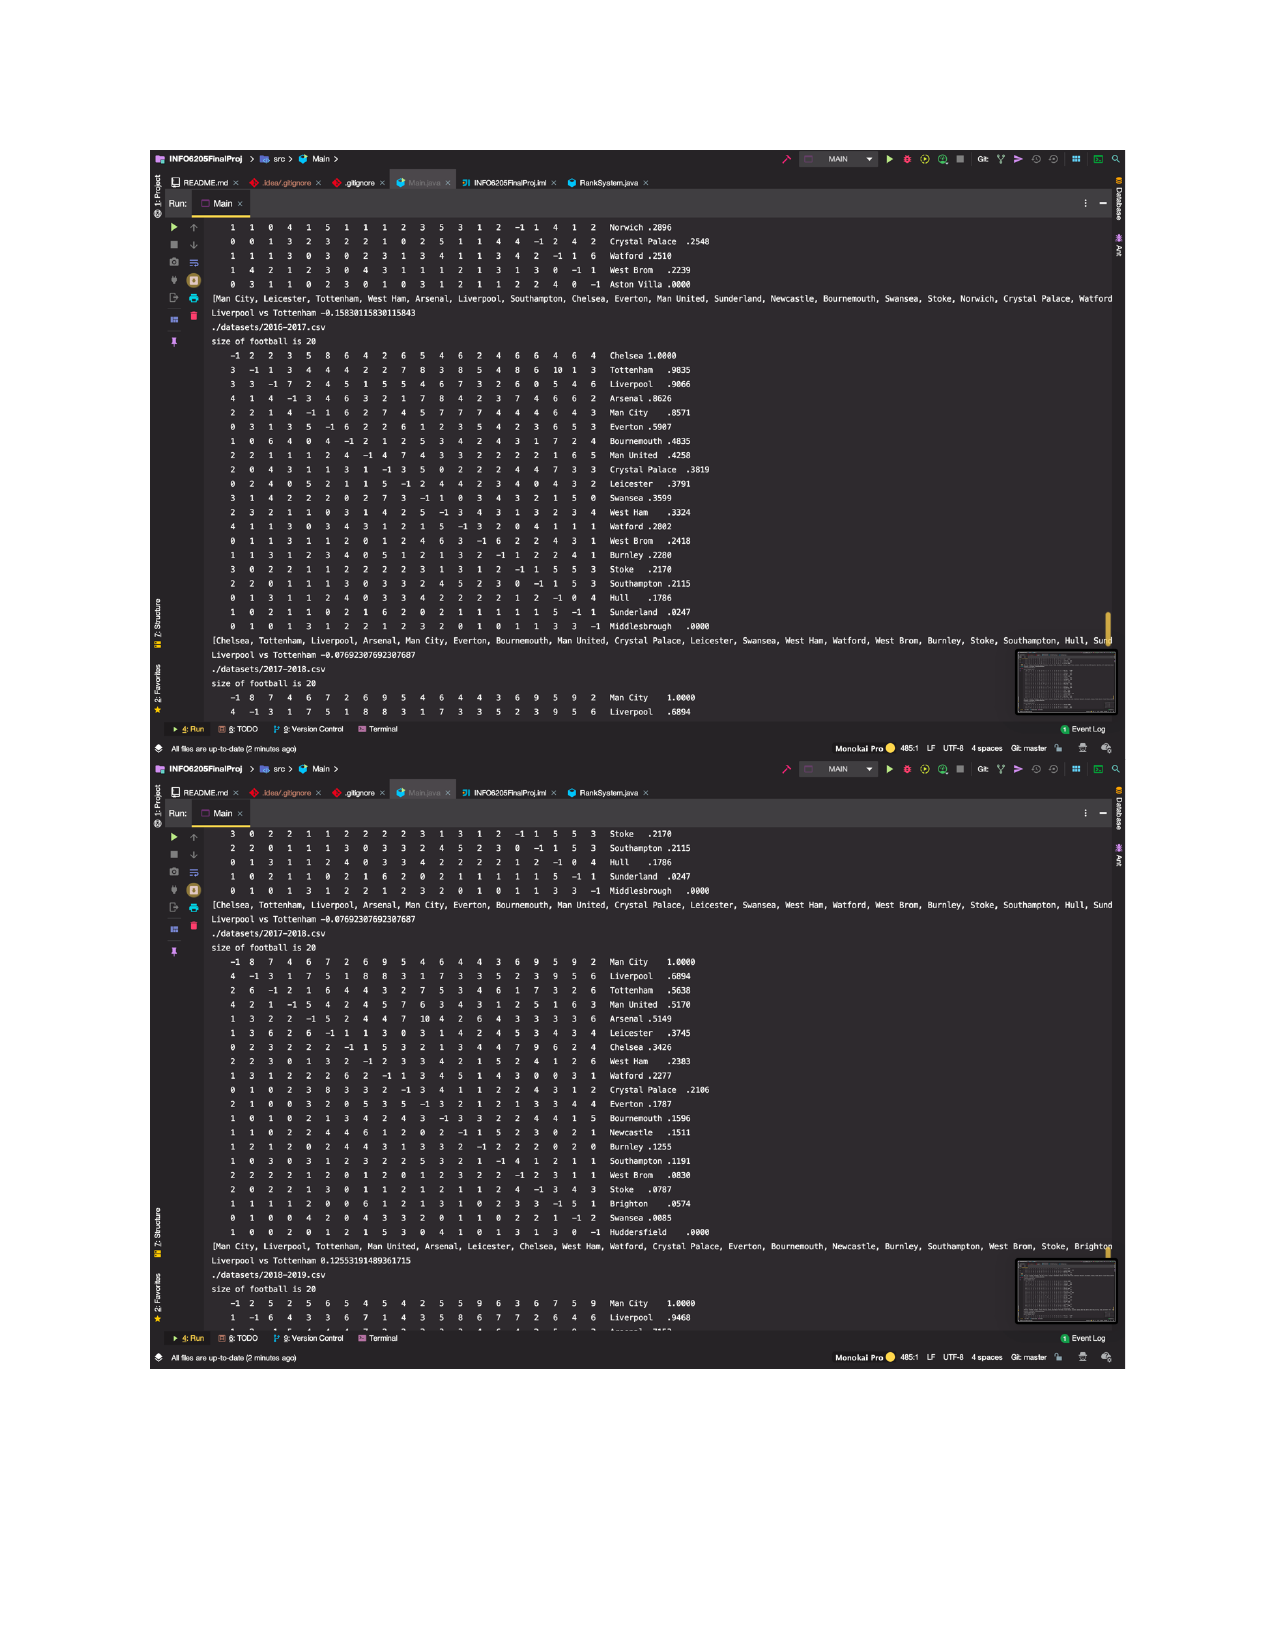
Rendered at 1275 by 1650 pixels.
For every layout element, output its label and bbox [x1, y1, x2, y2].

picture [150, 150, 1125, 1369]
